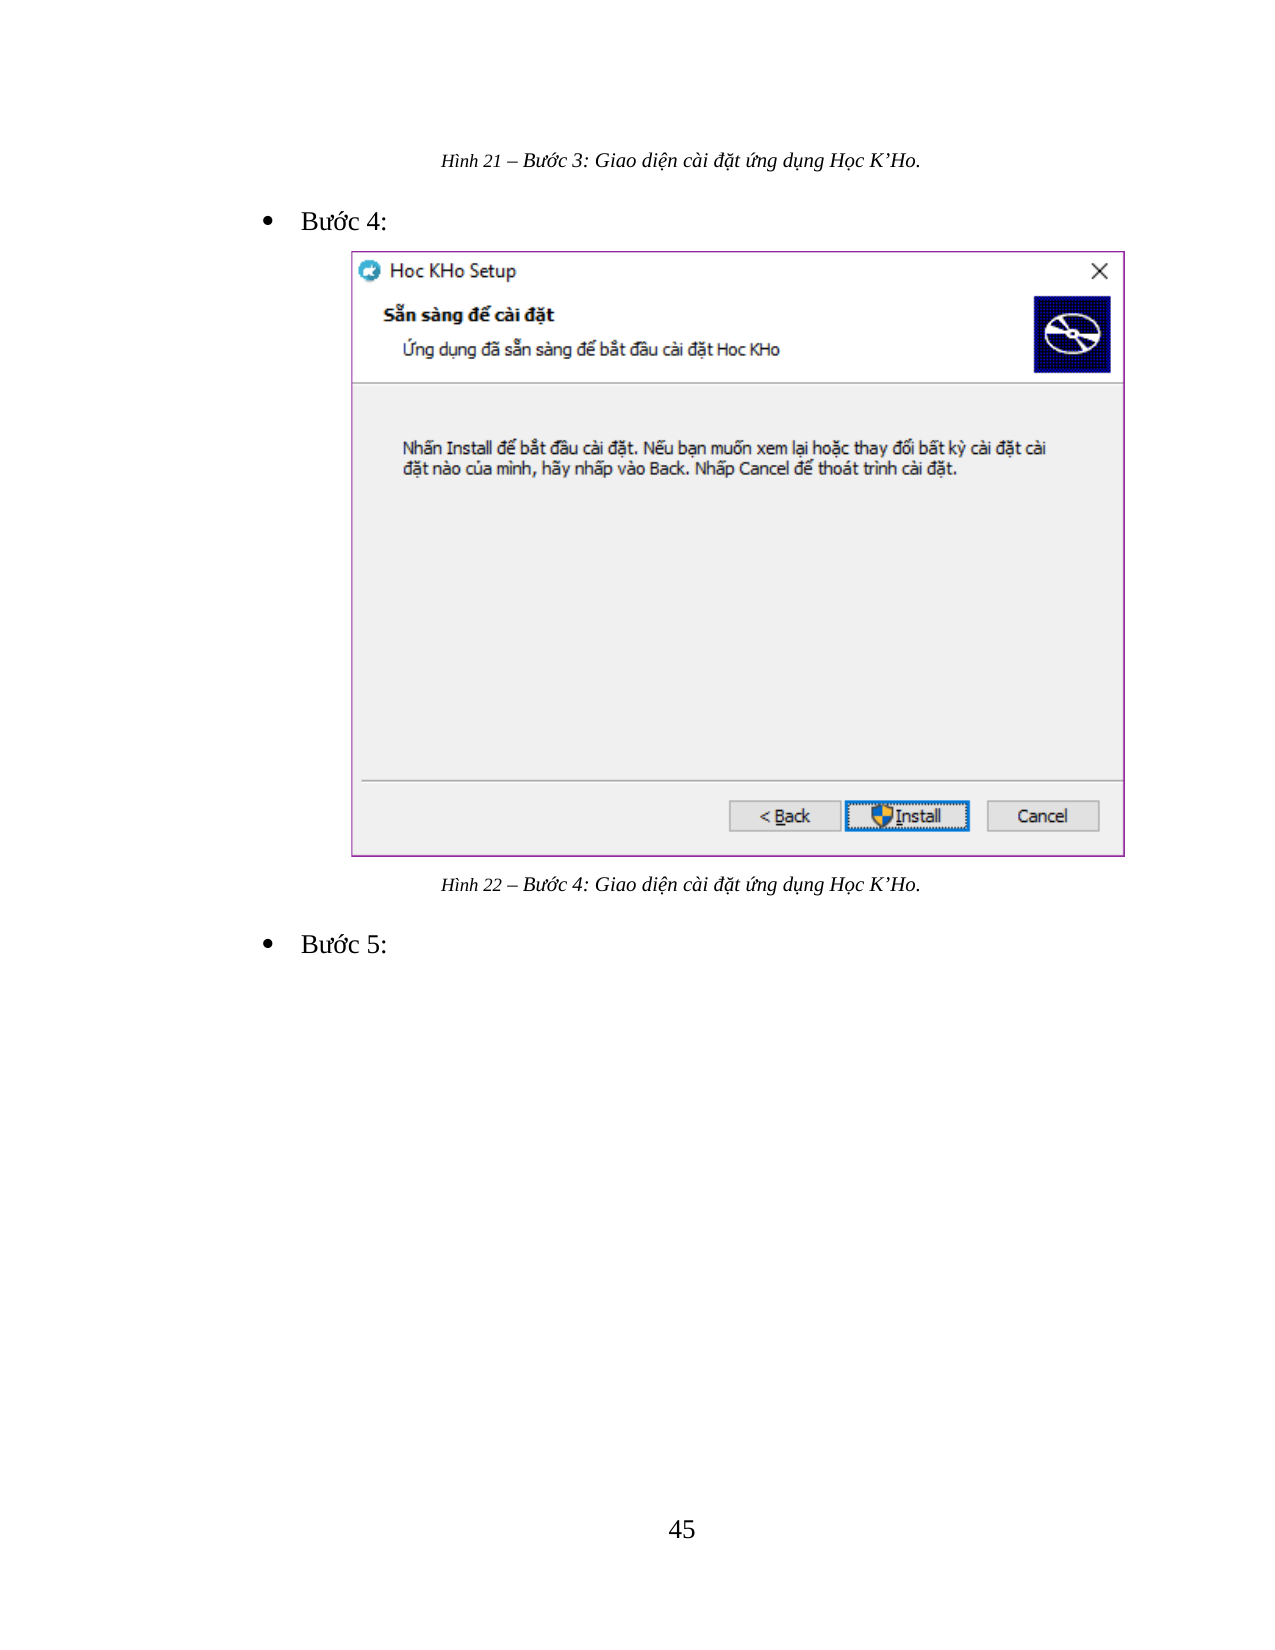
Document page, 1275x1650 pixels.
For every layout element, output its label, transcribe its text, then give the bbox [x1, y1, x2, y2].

picture [351, 251, 1125, 857]
list Bước 4: [263, 204, 1157, 236]
text Hình 21 – Bước 3: Giao diện cài đặt ứng dụng Học K’Ho. [207, 148, 1157, 172]
text Hình 22 – Bước 4: Giao diện cài đặt ứng dụng Học K’Ho. [207, 872, 1157, 896]
list Bước 5: [263, 928, 1157, 960]
